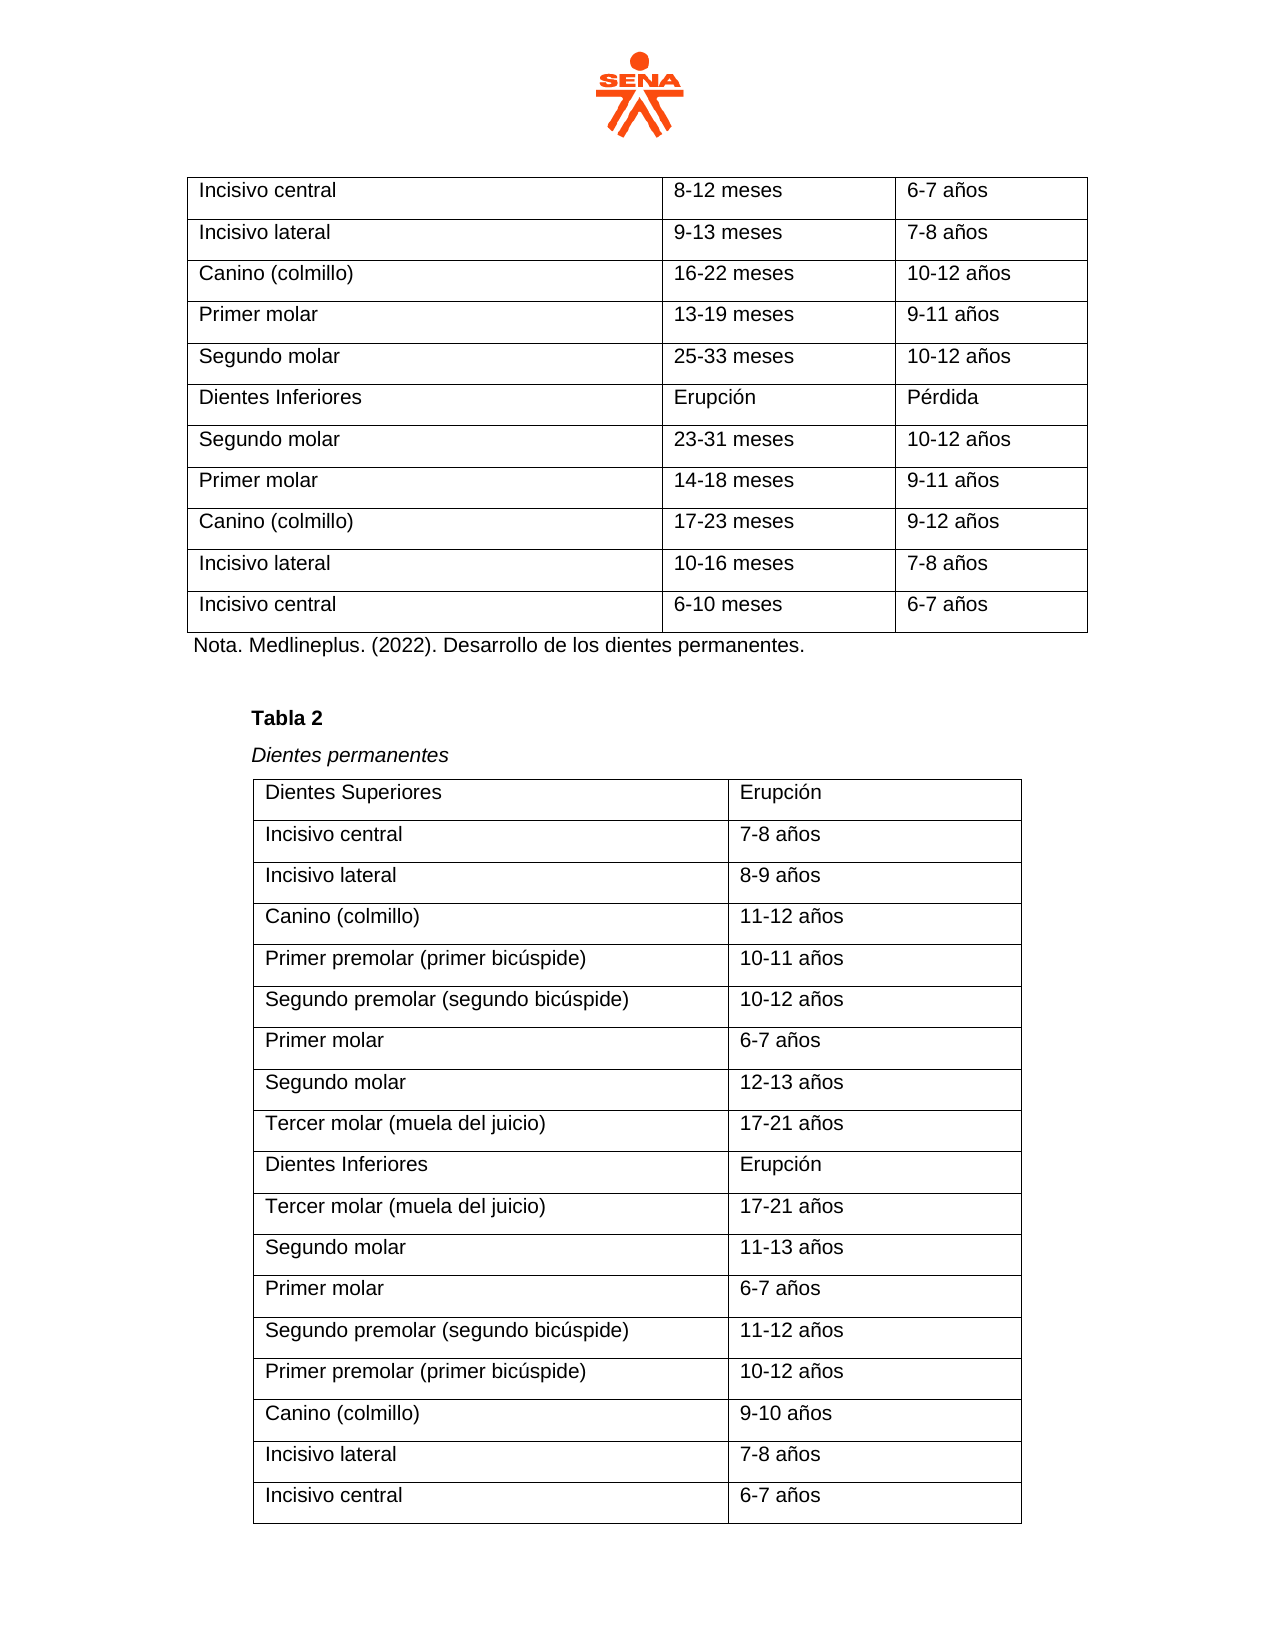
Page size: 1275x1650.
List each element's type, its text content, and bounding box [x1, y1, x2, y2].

table_cell 6-7 años [729, 1483, 1021, 1523]
table_cell 9-11 años [896, 468, 1087, 508]
table_cell Dientes Inferiores [188, 385, 662, 425]
table_cell Incisivo lateral [188, 220, 662, 260]
table_cell 17-21 años [729, 1111, 1021, 1151]
text Tabla 2 [251, 706, 1157, 730]
table_cell 7-8 años [896, 550, 1087, 591]
table_header Dientes Superiores [254, 780, 728, 820]
table_cell Canino (colmillo) [254, 904, 728, 944]
table_cell 7-8 años [729, 1442, 1021, 1482]
table_cell Primer molar [188, 302, 662, 343]
table_cell Segundo molar [254, 1070, 728, 1110]
table_cell 14-18 meses [663, 468, 895, 508]
table_cell 6-7 años [729, 1276, 1021, 1317]
table_cell 9-12 años [896, 509, 1087, 549]
table_cell Pérdida [896, 385, 1087, 425]
table_cell 23-31 meses [663, 426, 895, 467]
table_cell Erupción [729, 1152, 1021, 1192]
table_cell 10-12 años [896, 426, 1087, 467]
table_cell 17-21 años [729, 1194, 1021, 1234]
table_cell Incisivo central [188, 592, 662, 632]
table_cell Canino (colmillo) [254, 1400, 728, 1441]
table_cell 6-10 meses [663, 592, 895, 632]
table_cell Primer molar [254, 1028, 728, 1068]
table_cell 11-12 años [729, 904, 1021, 944]
text Dientes permanentes [251, 742, 1157, 766]
table_cell Incisivo central [254, 1483, 728, 1523]
table_cell 9-10 años [729, 1400, 1021, 1441]
table_cell 6-7 años [896, 178, 1087, 218]
table_cell Incisivo lateral [188, 550, 662, 591]
table_cell Segundo premolar (segundo bicúspide) [254, 987, 728, 1027]
table_cell 11-13 años [729, 1235, 1021, 1275]
table_cell Dientes Inferiores [254, 1152, 728, 1192]
table_cell 12-13 años [729, 1070, 1021, 1110]
table_cell Primer molar [188, 468, 662, 508]
table_header Erupción [729, 780, 1021, 820]
table_cell 17-23 meses [663, 509, 895, 549]
table_cell Canino (colmillo) [188, 261, 662, 301]
table_cell 7-8 años [896, 220, 1087, 260]
table_cell 9-11 años [896, 302, 1087, 343]
table_cell Segundo premolar (segundo bicúspide) [254, 1318, 728, 1358]
table_cell 16-22 meses [663, 261, 895, 301]
table_cell Tercer molar (muela del juicio) [254, 1194, 728, 1234]
table_cell 13-19 meses [663, 302, 895, 343]
table_cell 8-12 meses [663, 178, 895, 218]
table_cell Primer premolar (primer bicúspide) [254, 945, 728, 986]
table_cell 10-16 meses [663, 550, 895, 591]
table_cell 8-9 años [729, 863, 1021, 903]
table_cell Primer premolar (primer bicúspide) [254, 1359, 728, 1399]
table_cell 10-12 años [896, 344, 1087, 384]
table_cell 25-33 meses [663, 344, 895, 384]
table_cell 9-13 meses [663, 220, 895, 260]
table_cell Incisivo lateral [254, 1442, 728, 1482]
table_cell 11-12 años [729, 1318, 1021, 1358]
table_cell 6-7 años [896, 592, 1087, 632]
table_cell Tercer molar (muela del juicio) [254, 1111, 728, 1151]
table_cell 7-8 años [729, 821, 1021, 862]
table_cell 10-11 años [729, 945, 1021, 986]
table_cell 10-12 años [896, 261, 1087, 301]
table_cell Incisivo central [254, 821, 728, 862]
table_cell 10-12 años [729, 987, 1021, 1027]
table_cell Segundo molar [188, 344, 662, 384]
table_cell Segundo molar [254, 1235, 728, 1275]
picture [585, 48, 690, 142]
table_cell Segundo molar [188, 426, 662, 467]
table_cell Canino (colmillo) [188, 509, 662, 549]
text Nota. Medlineplus. (2022). Desarrollo de los dientes permanentes. [193, 633, 1157, 657]
table_cell 6-7 años [729, 1028, 1021, 1068]
table_cell 10-12 años [729, 1359, 1021, 1399]
table_cell Incisivo lateral [254, 863, 728, 903]
table_cell Primer molar [254, 1276, 728, 1317]
table_cell Erupción [663, 385, 895, 425]
table_cell Incisivo central [188, 178, 662, 218]
